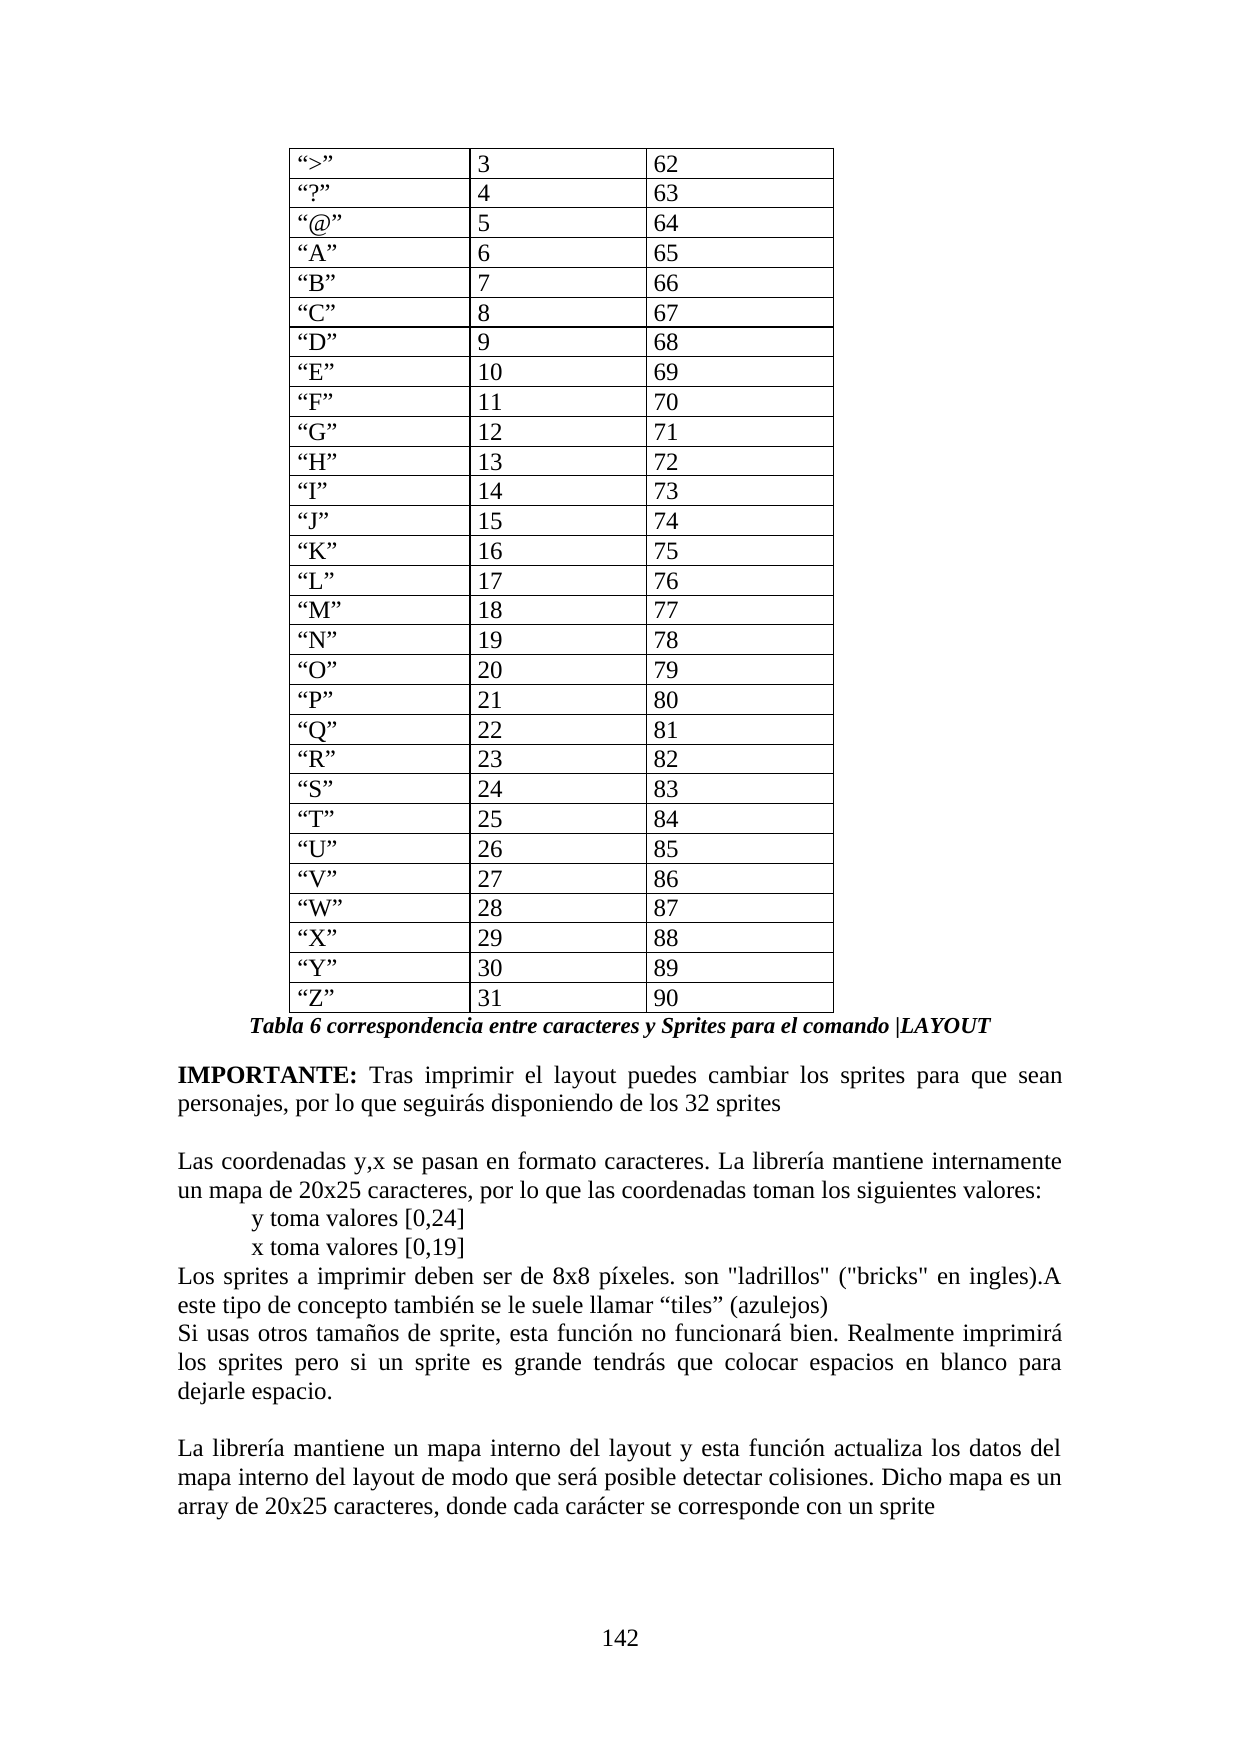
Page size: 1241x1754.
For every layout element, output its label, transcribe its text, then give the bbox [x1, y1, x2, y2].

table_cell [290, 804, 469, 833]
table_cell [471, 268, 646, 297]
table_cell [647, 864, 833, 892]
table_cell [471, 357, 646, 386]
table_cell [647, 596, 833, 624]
text Las coordenadas y,x se pasan en formato caracteres. La librería mantiene internamente un mapa de 20x25 caracteres, por lo que las coordenadas toman los siguientes valores: [177, 1146, 1063, 1203]
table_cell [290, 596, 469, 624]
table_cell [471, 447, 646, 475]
text Los sprites a imprimir deben ser de 8x8 píxeles. son "ladrillos" ("bricks" en ingles).A este tipo de concepto también se le suele llamar “tiles” (azulejos) [177, 1261, 1063, 1318]
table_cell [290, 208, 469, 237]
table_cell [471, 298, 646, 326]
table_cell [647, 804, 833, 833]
text Si usas otros tamaños de sprite, esta función no funcionará bien. Realmente imprimirá los sprites pero si un sprite es grande tendrás que colocar espacios en blanco para dejarle espacio. [177, 1318, 1063, 1405]
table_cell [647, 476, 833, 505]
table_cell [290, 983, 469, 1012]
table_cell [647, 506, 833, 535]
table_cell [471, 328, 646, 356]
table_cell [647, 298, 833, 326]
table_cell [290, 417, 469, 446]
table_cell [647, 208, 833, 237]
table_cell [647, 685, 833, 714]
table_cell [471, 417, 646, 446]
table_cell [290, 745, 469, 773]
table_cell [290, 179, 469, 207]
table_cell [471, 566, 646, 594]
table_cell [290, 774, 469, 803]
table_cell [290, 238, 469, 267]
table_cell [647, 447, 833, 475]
text IMPORTANTE: Tras imprimir el layout puedes cambiar los sprites para que sean personajes, por lo que seguirás disponiendo de los 32 sprites [177, 1060, 1063, 1117]
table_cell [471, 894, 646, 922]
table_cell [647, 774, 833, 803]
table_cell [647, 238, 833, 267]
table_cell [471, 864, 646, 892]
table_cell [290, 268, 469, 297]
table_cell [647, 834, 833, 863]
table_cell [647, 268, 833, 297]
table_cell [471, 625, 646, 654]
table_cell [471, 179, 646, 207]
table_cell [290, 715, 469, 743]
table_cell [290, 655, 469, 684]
text Tabla 6 correspondencia entre caracteres y Sprites para el comando |LAYOUT [177, 1013, 1063, 1039]
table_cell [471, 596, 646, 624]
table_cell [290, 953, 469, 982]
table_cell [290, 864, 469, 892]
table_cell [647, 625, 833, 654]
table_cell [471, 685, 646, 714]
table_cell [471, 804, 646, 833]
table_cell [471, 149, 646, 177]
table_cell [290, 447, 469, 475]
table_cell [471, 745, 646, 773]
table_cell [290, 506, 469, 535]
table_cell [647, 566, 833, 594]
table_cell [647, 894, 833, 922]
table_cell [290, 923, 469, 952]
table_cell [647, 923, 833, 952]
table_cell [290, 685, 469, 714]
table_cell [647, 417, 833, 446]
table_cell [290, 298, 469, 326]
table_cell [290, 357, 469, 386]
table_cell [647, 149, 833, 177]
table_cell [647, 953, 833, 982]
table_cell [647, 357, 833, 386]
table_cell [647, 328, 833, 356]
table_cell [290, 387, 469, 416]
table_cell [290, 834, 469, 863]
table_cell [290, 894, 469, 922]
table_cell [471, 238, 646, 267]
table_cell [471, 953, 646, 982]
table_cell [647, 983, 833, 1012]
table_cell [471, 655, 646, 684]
text La librería mantiene un mapa interno del layout y esta función actualiza los datos del mapa interno del layout de modo que será posible detectar colisiones. Dicho mapa es un array de 20x25 caracteres, donde cada carácter se corresponde con un sprite [177, 1433, 1063, 1520]
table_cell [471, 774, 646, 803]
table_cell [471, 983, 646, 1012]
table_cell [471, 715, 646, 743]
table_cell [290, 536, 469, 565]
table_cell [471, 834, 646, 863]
text x toma valores [0,19] [177, 1232, 1063, 1261]
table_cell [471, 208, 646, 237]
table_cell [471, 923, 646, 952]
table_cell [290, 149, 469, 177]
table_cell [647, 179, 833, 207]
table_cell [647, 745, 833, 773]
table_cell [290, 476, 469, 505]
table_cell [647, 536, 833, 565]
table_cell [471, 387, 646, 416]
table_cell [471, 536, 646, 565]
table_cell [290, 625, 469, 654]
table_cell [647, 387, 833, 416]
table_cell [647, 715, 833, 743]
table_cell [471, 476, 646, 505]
text y toma valores [0,24] [177, 1203, 1063, 1232]
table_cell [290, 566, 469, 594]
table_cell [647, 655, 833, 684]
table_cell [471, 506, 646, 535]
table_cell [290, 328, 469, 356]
